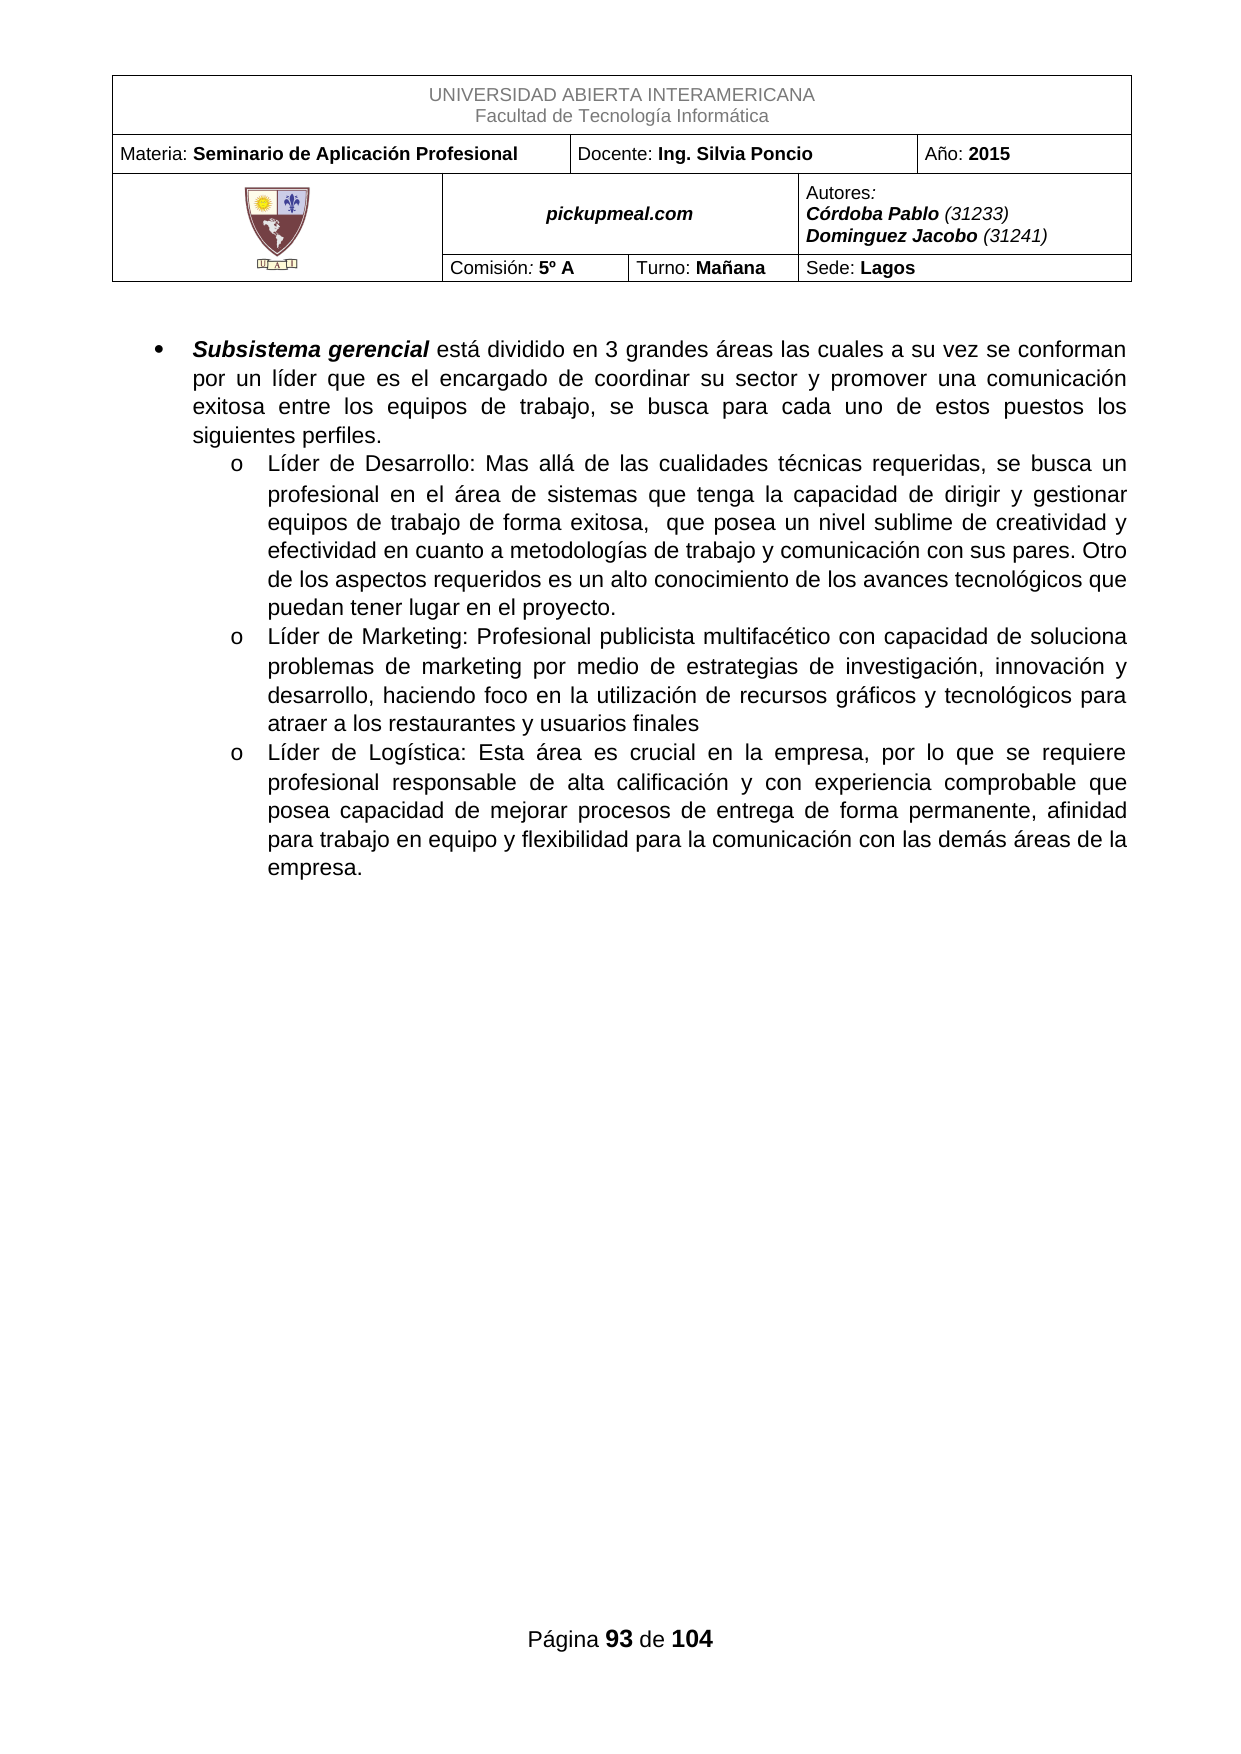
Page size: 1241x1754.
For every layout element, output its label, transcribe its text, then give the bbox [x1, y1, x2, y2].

picture [230, 182, 325, 273]
list Líder de Marketing: Profesional publicista multifacético con capacidad de soluciona problemas de marketing por medio de estrategias de investigación, innovación y desarrollo, haciendo foco en la utilización de recursos gráficos y tecnológicos para atraer a los restaurantes y usuarios finales [230, 623, 1128, 736]
list Líder de Desarrollo: Mas allá de las cualidades técnicas requeridas, se busca un profesional en el área de sistemas que tenga la capacidad de dirigir y gestionar equipos de trabajo de forma exitosa, que posea un nivel sublime de creatividad y efectividad en cuanto a metodologías de trabajo y comunicación con sus pares. Otro de los aspectos requeridos es un alto conocimiento de los avances tecnológicos que puedan tener lugar en el proyecto. [230, 450, 1128, 621]
list Subsistema gerencial está dividido en 3 grandes áreas las cuales a su vez se conforman por un líder que es el encargado de coordinar su sector y promover una comunicación exitosa entre los equipos de trabajo, se busca para cada uno de estos puestos los siguientes perfiles. [155, 336, 1128, 448]
list Líder de Logística: Esta área es crucial en la empresa, por lo que se requiere profesional responsable de alta calificación y con experiencia comprobable que posea capacidad de mejorar procesos de entrega de forma permanente, afinidad para trabajo en equipo y flexibilidad para la comunicación con las demás áreas de la empresa. [230, 738, 1128, 881]
